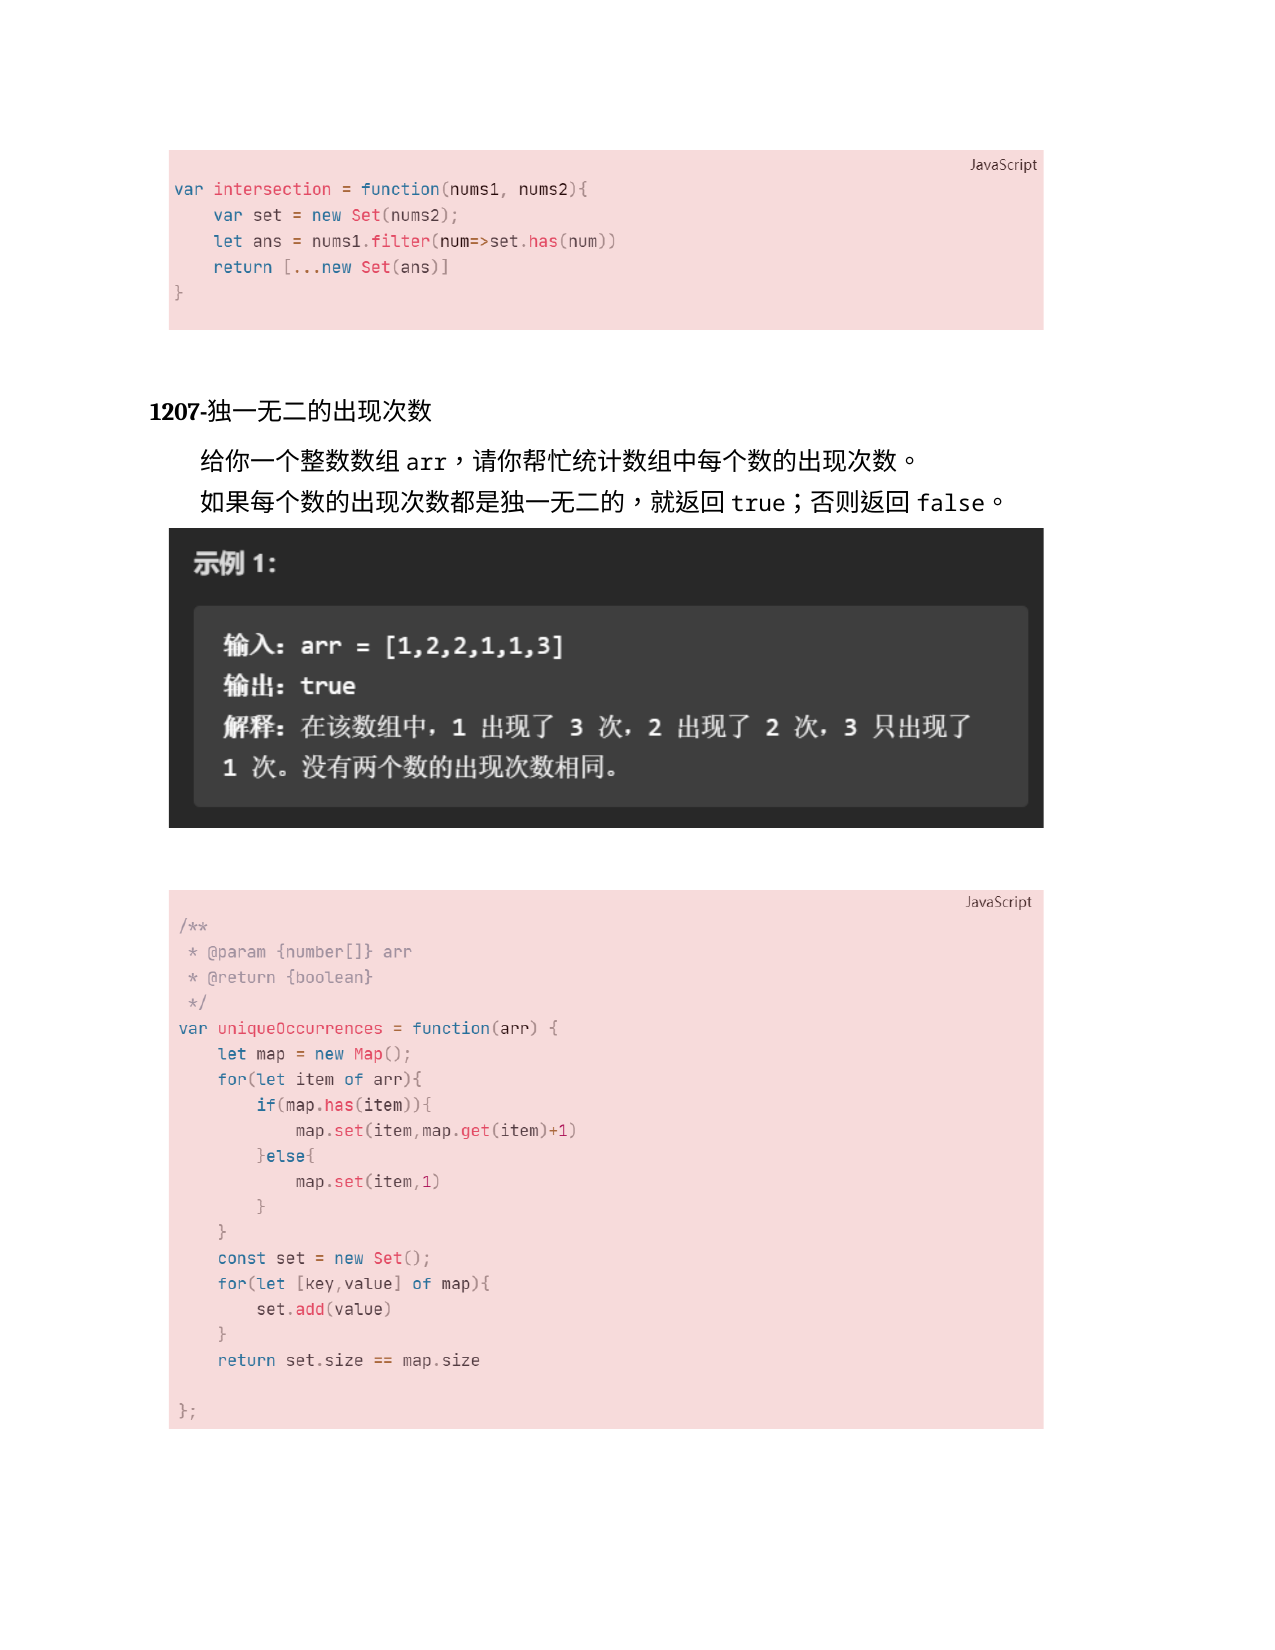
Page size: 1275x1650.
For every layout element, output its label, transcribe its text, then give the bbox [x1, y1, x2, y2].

text 给你一个整数数组 arr，请你帮忙统计数组中每个数的出现次数。 [200, 446, 1075, 477]
text 如果每个数的出现次数都是独一无二的，就返回 true；否则返回 false。 [200, 487, 1075, 518]
picture [168, 528, 1044, 828]
text 1207-独一无二的出现次数 [150, 398, 1125, 427]
picture [168, 150, 1044, 330]
picture [168, 890, 1044, 1429]
